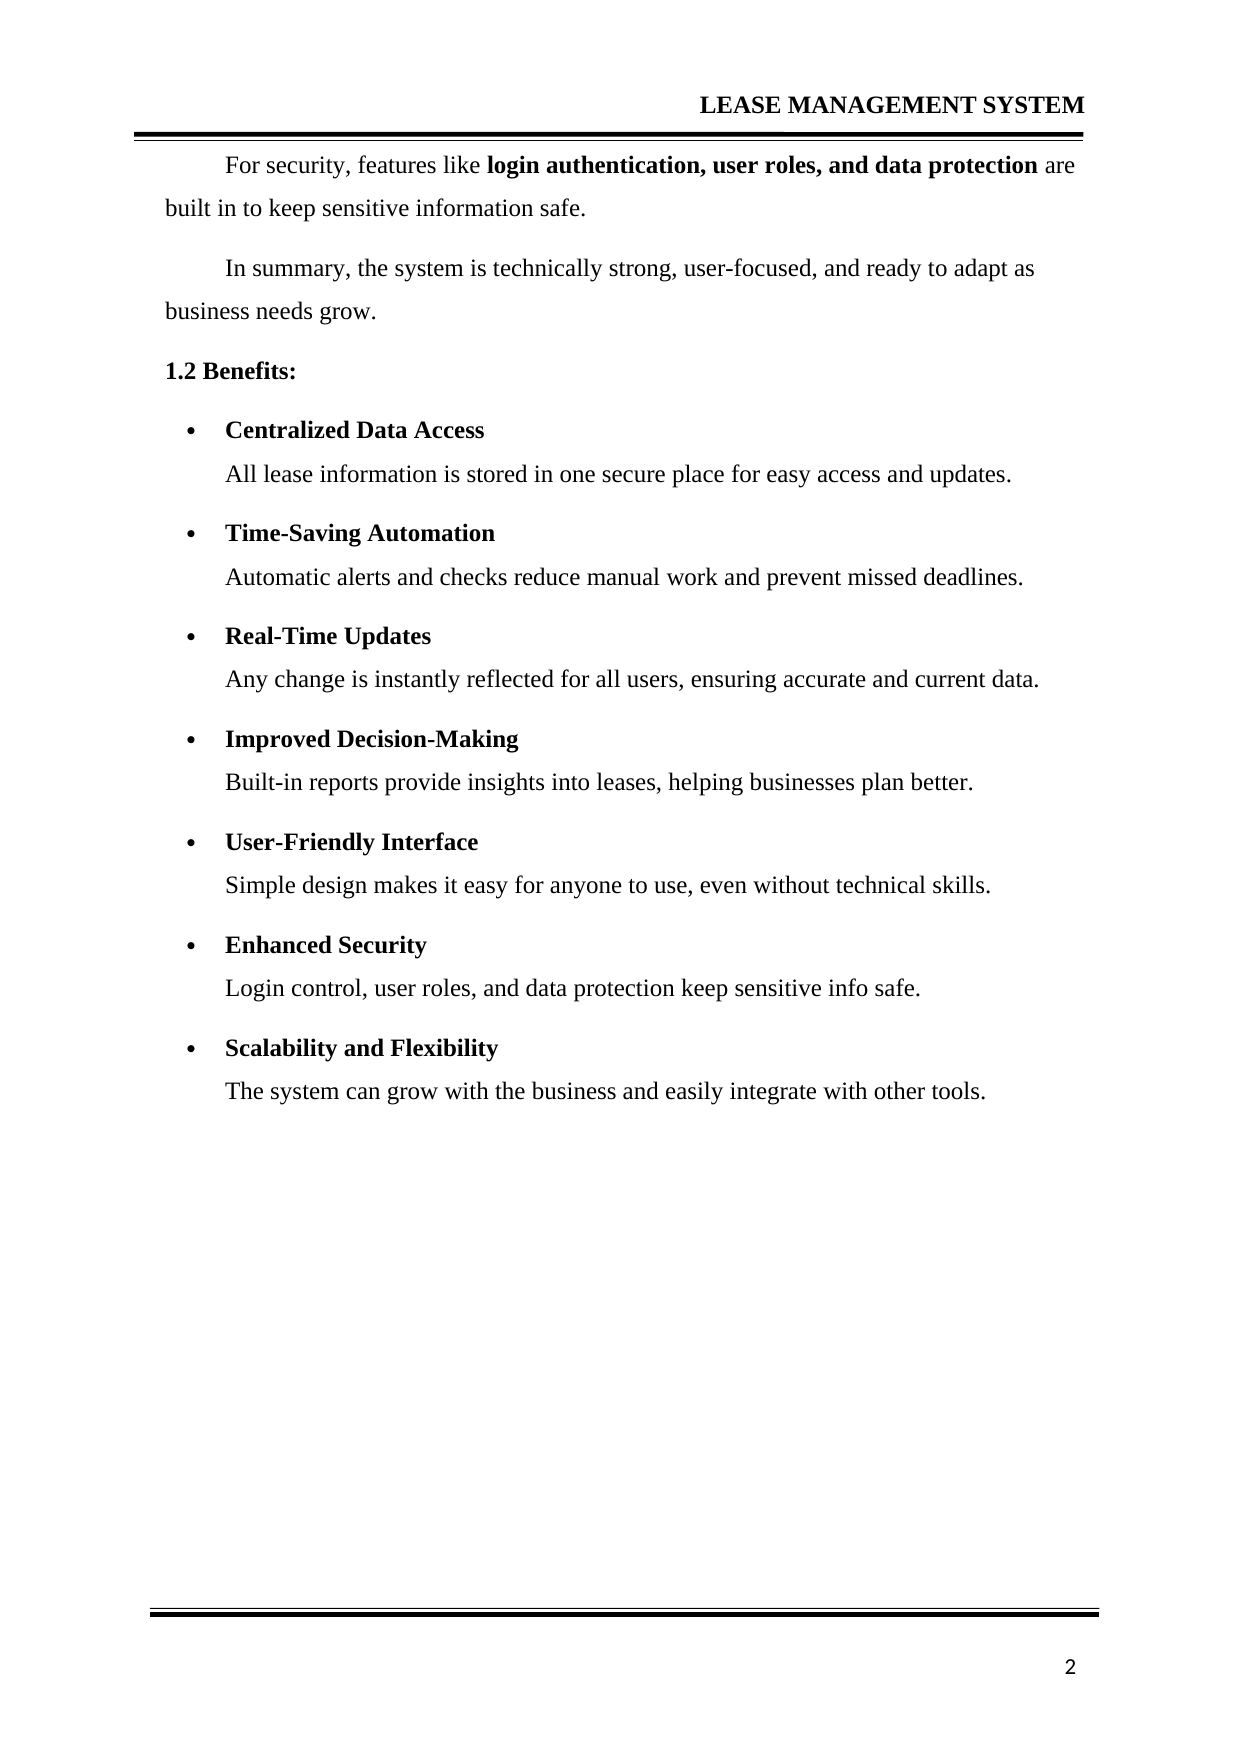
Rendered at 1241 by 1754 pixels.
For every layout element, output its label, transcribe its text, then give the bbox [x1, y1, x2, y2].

text For security, features like login authentication, user roles, and data protection are built in to keep sensitive information safe. [165, 150, 1090, 222]
list Improved Decision-Making Built-in reports provide insights into leases, helping businesses plan better. [187, 724, 1090, 796]
list Enhanced Security Login control, user roles, and data protection keep sensitive info safe. [187, 930, 1090, 1002]
list Centralized Data Access All lease information is stored in one secure place for easy access and updates. [187, 416, 1090, 487]
list Real-Time Updates Any change is instantly reflected for all users, ensuring accurate and current data. [187, 621, 1090, 693]
list Scalability and Flexibility The system can grow with the business and easily integrate with other tools. [187, 1033, 1090, 1105]
text 1.2 Benefits: [165, 356, 1090, 384]
text In summary, the system is technically strong, user-focused, and ready to adapt as business needs grow. [165, 253, 1090, 325]
list User-Friendly Interface Simple design makes it easy for anyone to use, even without technical skills. [187, 827, 1090, 899]
list Time-Saving Automation Automatic alerts and checks reduce manual work and prevent missed deadlines. [187, 518, 1090, 590]
